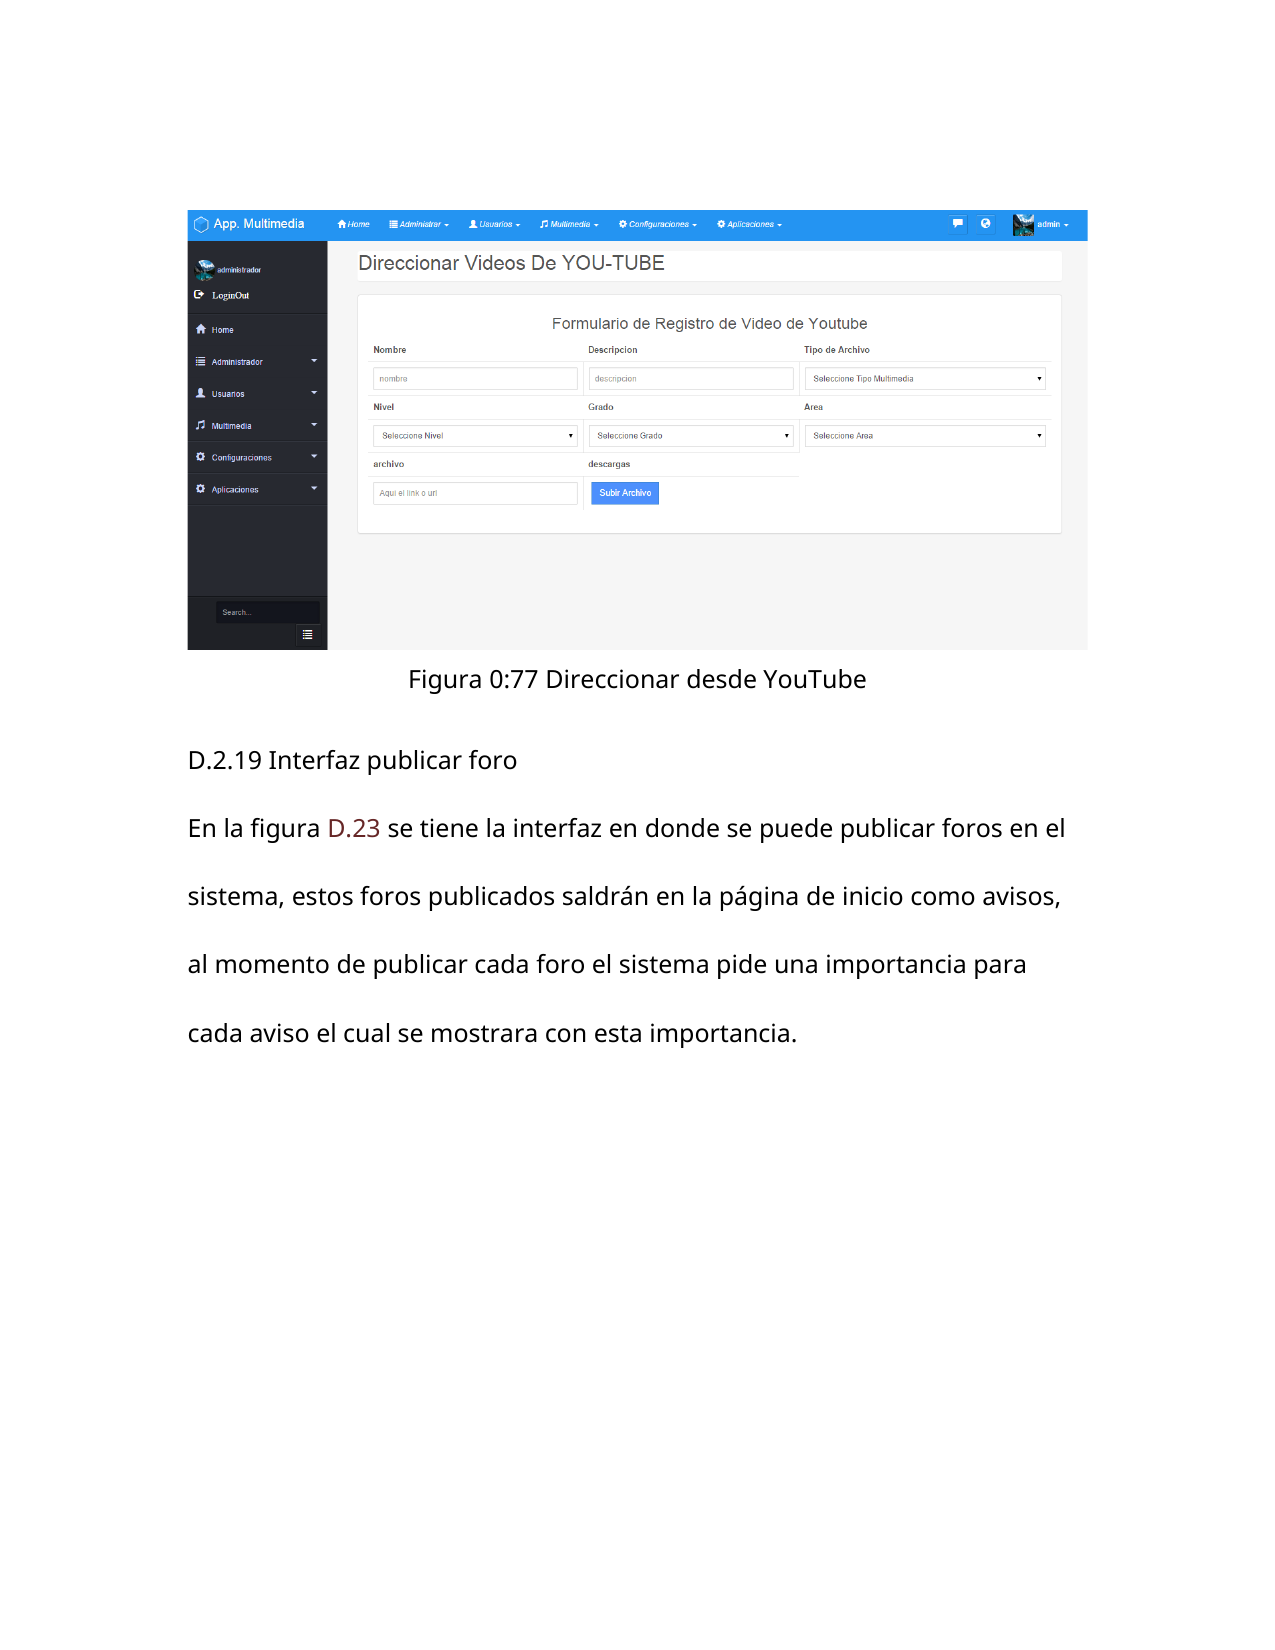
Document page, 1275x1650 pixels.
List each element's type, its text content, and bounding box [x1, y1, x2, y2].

text D.2.19 Interfaz publicar foro [187, 743, 1087, 777]
text En la figura D.23 se tiene la interfaz en donde se puede publicar foros en el sistema, estos foros publicados saldrán en la página de inicio como avisos, al momento de publicar cada foro el sistema pide una importancia para cada aviso el cual se mostrara con esta importancia. [187, 811, 1087, 1049]
